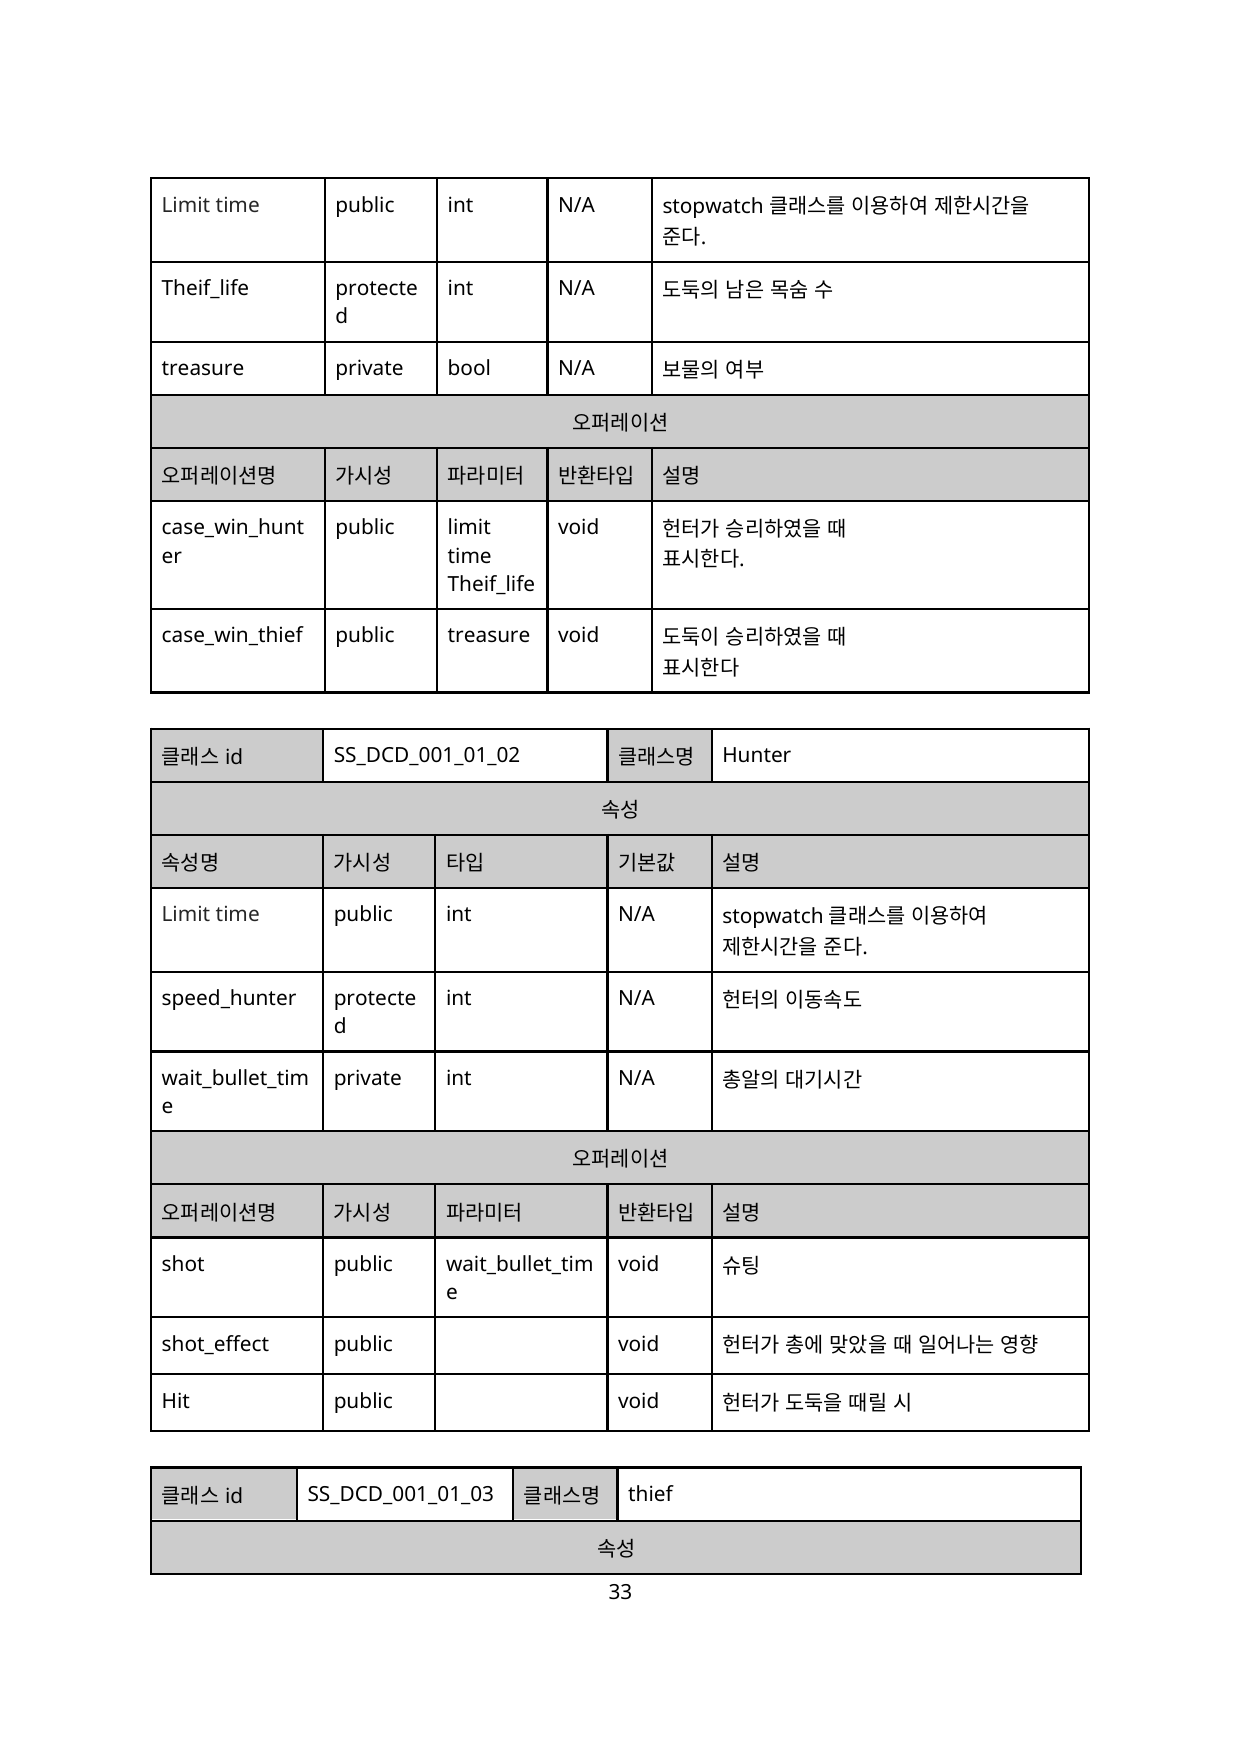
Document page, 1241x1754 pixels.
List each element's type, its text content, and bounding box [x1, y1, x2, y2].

table_cell int [438, 179, 546, 261]
table_cell 보물의 여부 [653, 343, 1088, 394]
table_header SS_DCD_001_01_03 [298, 1469, 512, 1519]
table_cell stopwatch 클래스를 이용하여 제한시간을 준다. [653, 179, 1088, 261]
table_cell 가시성 [324, 836, 434, 887]
table_cell 슈팅 [713, 1239, 1088, 1316]
table_header 클래스 id [152, 1469, 296, 1519]
table_cell wait_bullet_time [152, 1053, 322, 1130]
table_cell 헌터가 총에 맞았을 때 일어나는 영향 [713, 1318, 1088, 1373]
table_cell [436, 1375, 606, 1430]
table_cell 반환타입 [549, 449, 651, 500]
table_cell 속성명 [152, 836, 322, 887]
table_cell 파라미터 [436, 1185, 606, 1236]
table_cell 총알의 대기시간 [713, 1053, 1088, 1130]
table_cell protected [326, 263, 436, 341]
table_header Hunter [713, 730, 1088, 781]
table_cell Theif_life [152, 263, 324, 341]
table_cell shot_effect [152, 1318, 322, 1373]
table_cell 도둑이 승리하였을 때 표시한다 [653, 610, 1088, 691]
table_cell limit time Theif_life [438, 502, 546, 608]
table_cell 설명 [713, 1185, 1088, 1236]
table_cell case_win_hunter [152, 502, 324, 608]
table_cell 속성 [152, 783, 1088, 834]
table_cell void [609, 1375, 711, 1430]
table_cell void [549, 610, 651, 691]
table_cell N/A [609, 973, 711, 1050]
table_header 클래스 id [152, 730, 322, 781]
table_cell bool [438, 343, 546, 394]
table_header 클래스명 [514, 1469, 616, 1519]
table_cell int [438, 263, 546, 341]
table_cell 타입 [436, 836, 606, 887]
table_cell 오퍼레이션명 [152, 1185, 322, 1236]
table_cell 속성 [152, 1522, 1080, 1573]
table_cell N/A [609, 1053, 711, 1130]
table_cell N/A [609, 889, 711, 971]
table_cell 헌터가 승리하였을 때 표시한다. [653, 502, 1088, 608]
table_cell 오퍼레이션명 [152, 449, 324, 500]
table_cell void [549, 502, 651, 608]
table_cell 헌터가 도둑을 때릴 시 [713, 1375, 1088, 1430]
table_header SS_DCD_001_01_02 [324, 730, 606, 781]
table_cell stopwatch 클래스를 이용하여 제한시간을 준다. [713, 889, 1088, 971]
table_cell treasure [438, 610, 546, 691]
table_cell int [436, 973, 606, 1050]
table_cell public [326, 179, 436, 261]
table_cell wait_bullet_time [436, 1239, 606, 1316]
table_cell [436, 1318, 606, 1373]
table_cell N/A [549, 343, 651, 394]
table_cell speed_hunter [152, 973, 322, 1050]
table_cell void [609, 1318, 711, 1373]
table_cell public [326, 502, 436, 608]
table_cell N/A [549, 179, 651, 261]
table_header 클래스명 [609, 730, 711, 781]
table_cell 설명 [713, 836, 1088, 887]
table_cell private [326, 343, 436, 394]
table_cell int [436, 1053, 606, 1130]
table_cell public [324, 1318, 434, 1373]
table_cell Limit time [152, 889, 322, 971]
table_cell case_win_thief [152, 610, 324, 691]
table_cell 파라미터 [438, 449, 546, 500]
table_cell int [436, 889, 606, 971]
table_header thief [619, 1469, 1080, 1519]
table_cell Limit time [152, 179, 324, 261]
table_cell void [609, 1239, 711, 1316]
table_cell 가시성 [326, 449, 436, 500]
table_cell private [324, 1053, 434, 1130]
table_cell protected [324, 973, 434, 1050]
table_cell 도둑의 남은 목숨 수 [653, 263, 1088, 341]
table_cell 헌터의 이동속도 [713, 973, 1088, 1050]
table_cell public [326, 610, 436, 691]
table_cell 오퍼레이션 [152, 1132, 1088, 1183]
table_cell 오퍼레이션 [152, 396, 1088, 447]
table_cell shot [152, 1239, 322, 1316]
table_cell public [324, 1375, 434, 1430]
table_cell 설명 [653, 449, 1088, 500]
table_cell 반환타입 [609, 1185, 711, 1236]
table_cell N/A [549, 263, 651, 341]
table_cell public [324, 889, 434, 971]
table_cell Hit [152, 1375, 322, 1430]
table_cell 가시성 [324, 1185, 434, 1236]
table_cell treasure [152, 343, 324, 394]
table_cell public [324, 1239, 434, 1316]
table_cell 기본값 [609, 836, 711, 887]
